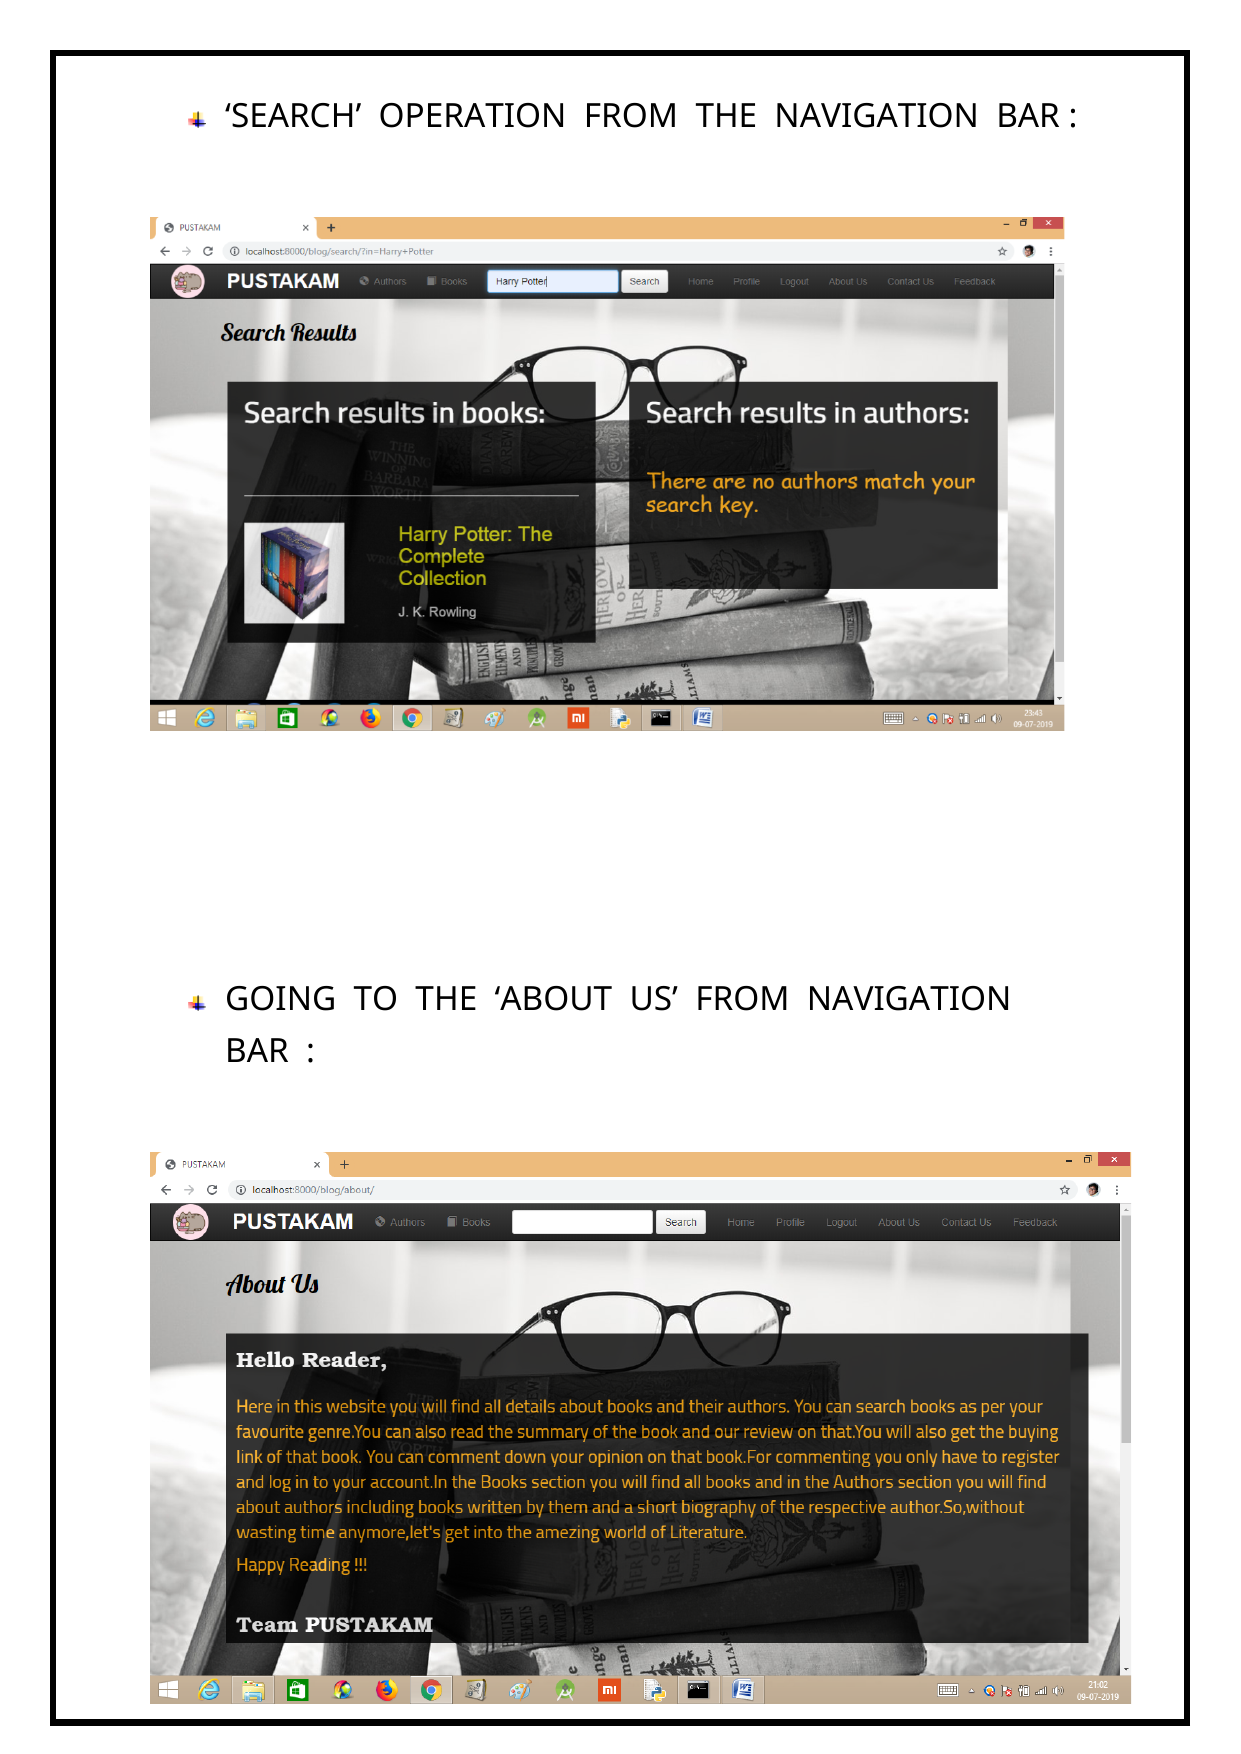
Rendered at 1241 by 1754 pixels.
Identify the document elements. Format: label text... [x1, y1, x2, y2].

list ‘SEARCH’ OPERATION FROM THE NAVIGATION BAR : [187, 92, 1090, 137]
picture [150, 1152, 1132, 1704]
picture [150, 217, 1065, 731]
picture [188, 110, 206, 128]
picture [188, 994, 206, 1011]
list GOING TO THE ‘ABOUT US’ FROM NAVIGATION BAR : [187, 975, 1090, 1073]
